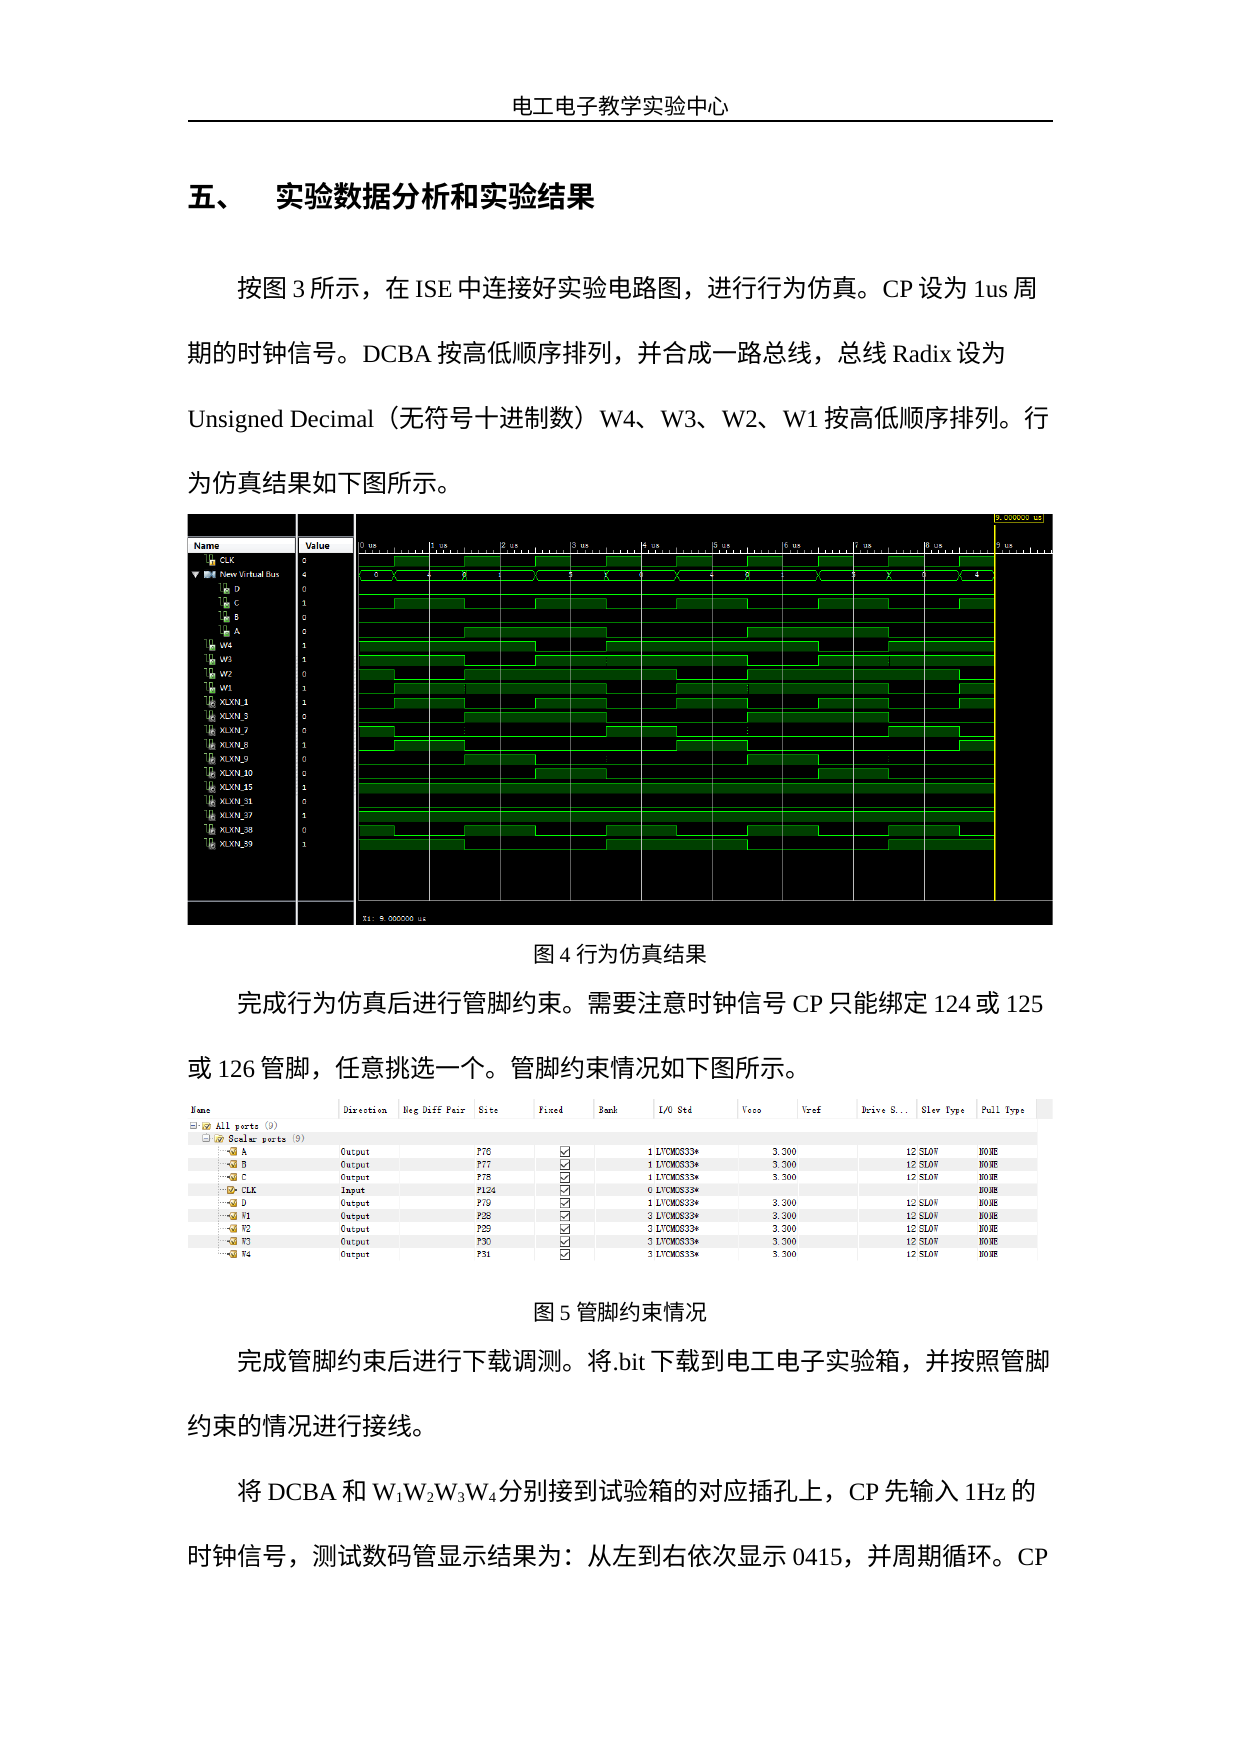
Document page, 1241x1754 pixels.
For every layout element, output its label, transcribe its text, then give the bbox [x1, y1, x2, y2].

list 图4 行为仿真结果 [187, 937, 1053, 969]
list 完成管脚约束后进行下载调测。将.bit下载到电工电子实验箱，并按照管脚约束的情况进行接线。 [187, 1327, 1053, 1457]
picture [187, 1099, 1053, 1265]
list 图5 管脚约束情况 [187, 1294, 1053, 1327]
picture [187, 514, 1053, 925]
list 完成行为仿真后进行管脚约束。需要注意时钟信号CP只能绑定124或125或126管脚，任意挑选一个。管脚约束情况如下图所示。 [187, 969, 1053, 1099]
list 按图3所示，在ISE中连接好实验电路图，进行行为仿真。CP设为1us周期的时钟信号。DCBA按高低顺序排列，并合成一路总线，总线Radix设为Unsigned Decimal（无符号十进制数）W4、W3、W2、W1按高低顺序排列。行为仿真结果如下图所示。 [187, 254, 1053, 514]
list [187, 1457, 1053, 1587]
subtitle 实验数据分析和实验结果 [187, 162, 1053, 227]
